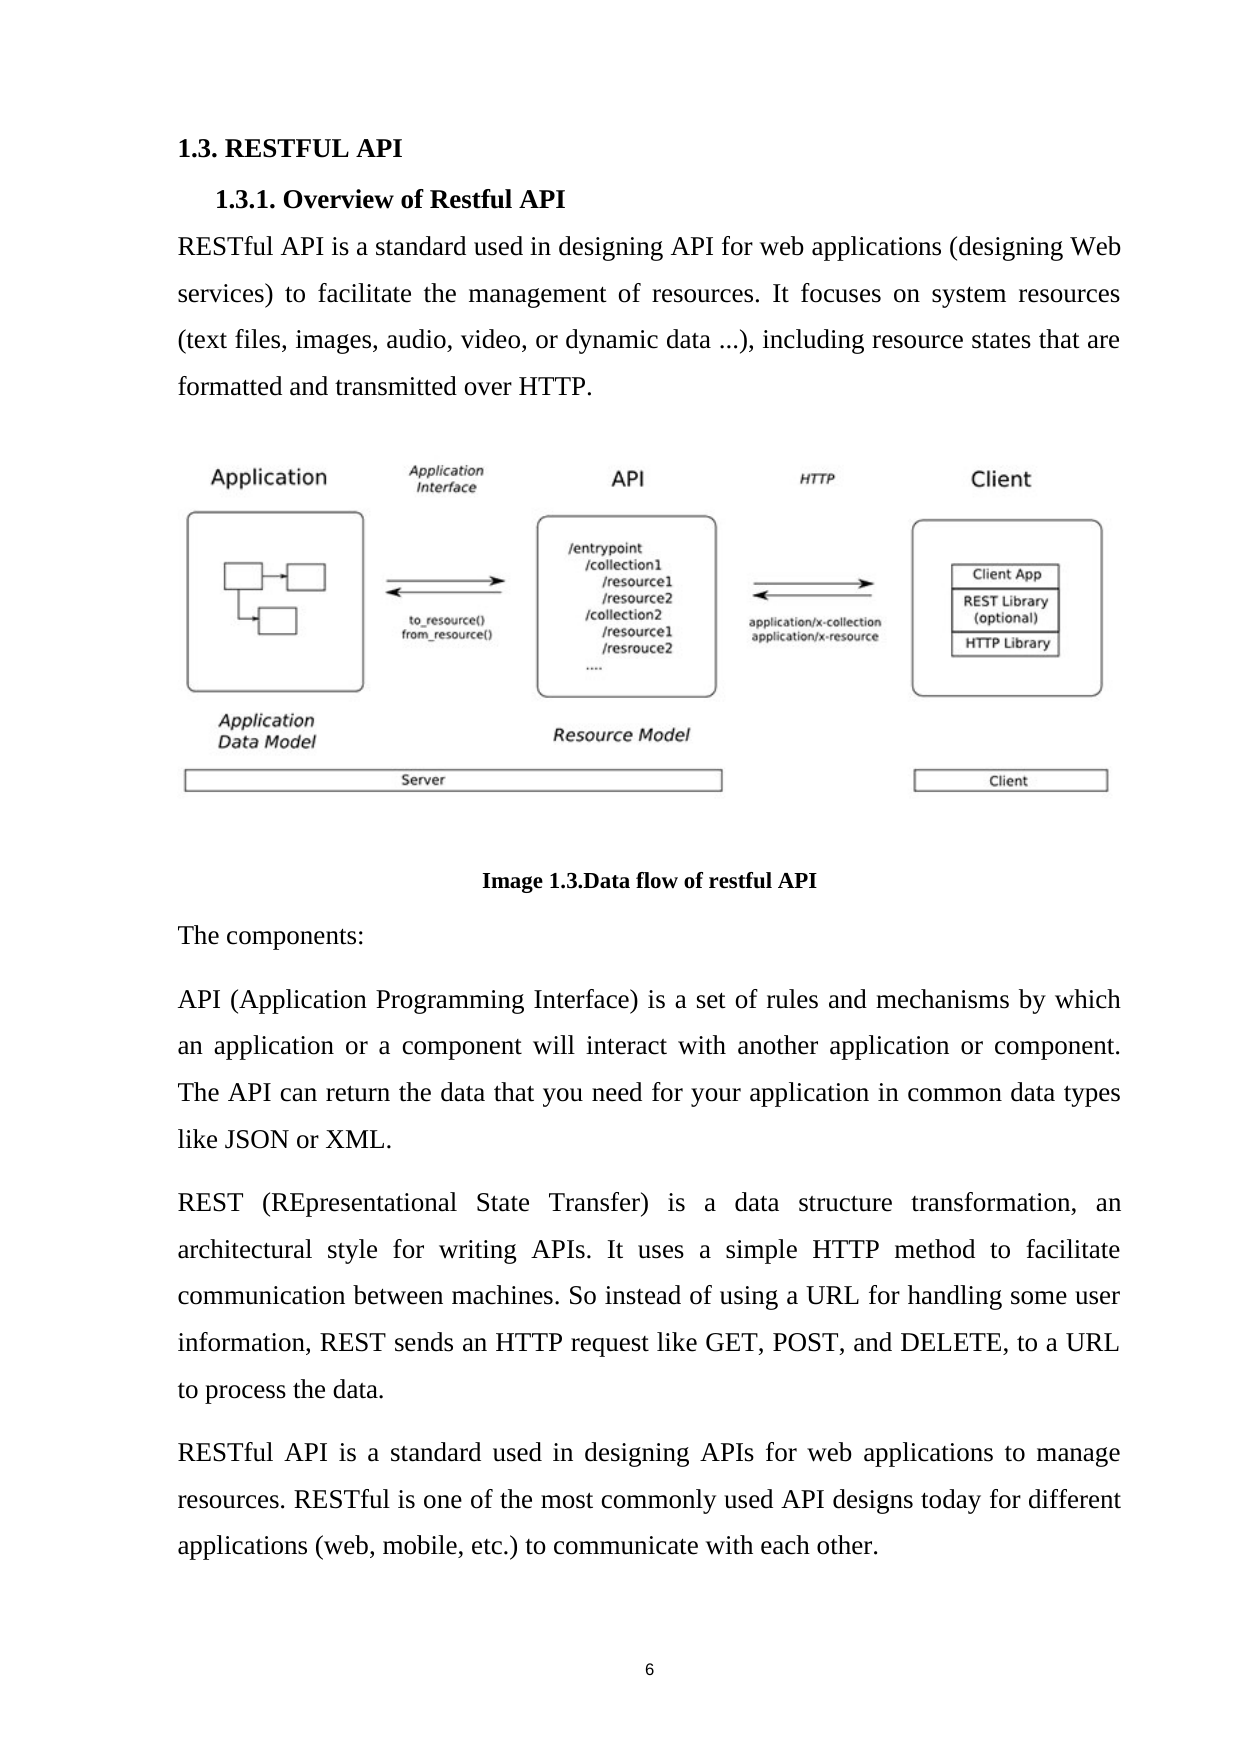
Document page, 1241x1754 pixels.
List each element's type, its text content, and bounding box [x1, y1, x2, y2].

text API (Application Programming Interface) is a set of rules and mechanisms by which an application or a component will interact with another application or component. The API can return the data that you need for your application in common data types like JSON or XML. [177, 983, 1122, 1154]
text The components: [177, 919, 1122, 951]
text RESTful API is a standard used in designing APIs for web applications to manage resources. RESTful is one of the most commonly used API designs today for different applications (web, mobile, etc.) to communicate with each other. [177, 1436, 1122, 1561]
subtitle Overview of Restful API [215, 183, 1122, 214]
subtitle RESTFUL API [177, 132, 1122, 164]
picture [177, 433, 1118, 823]
text RESTful API is a standard used in designing API for web applications (designing Web services) to facilitate the management of resources. It focuses on system resources (text files, images, audio, video, or dynamic data ...), including resource states that are formatted and transmitted over HTTP. [177, 230, 1122, 401]
text REST (REpresentational State Transfer) is a data structure transformation, an architectural style for writing APIs. It uses a simple HTTP method to facilitate communication between machines. So instead of using a URL for handling some user information, REST sends an HTTP request like GET, POST, and DELETE, to a URL to process the data. [177, 1186, 1122, 1404]
text Image 1.3.Data flow of restful API [177, 867, 1122, 894]
